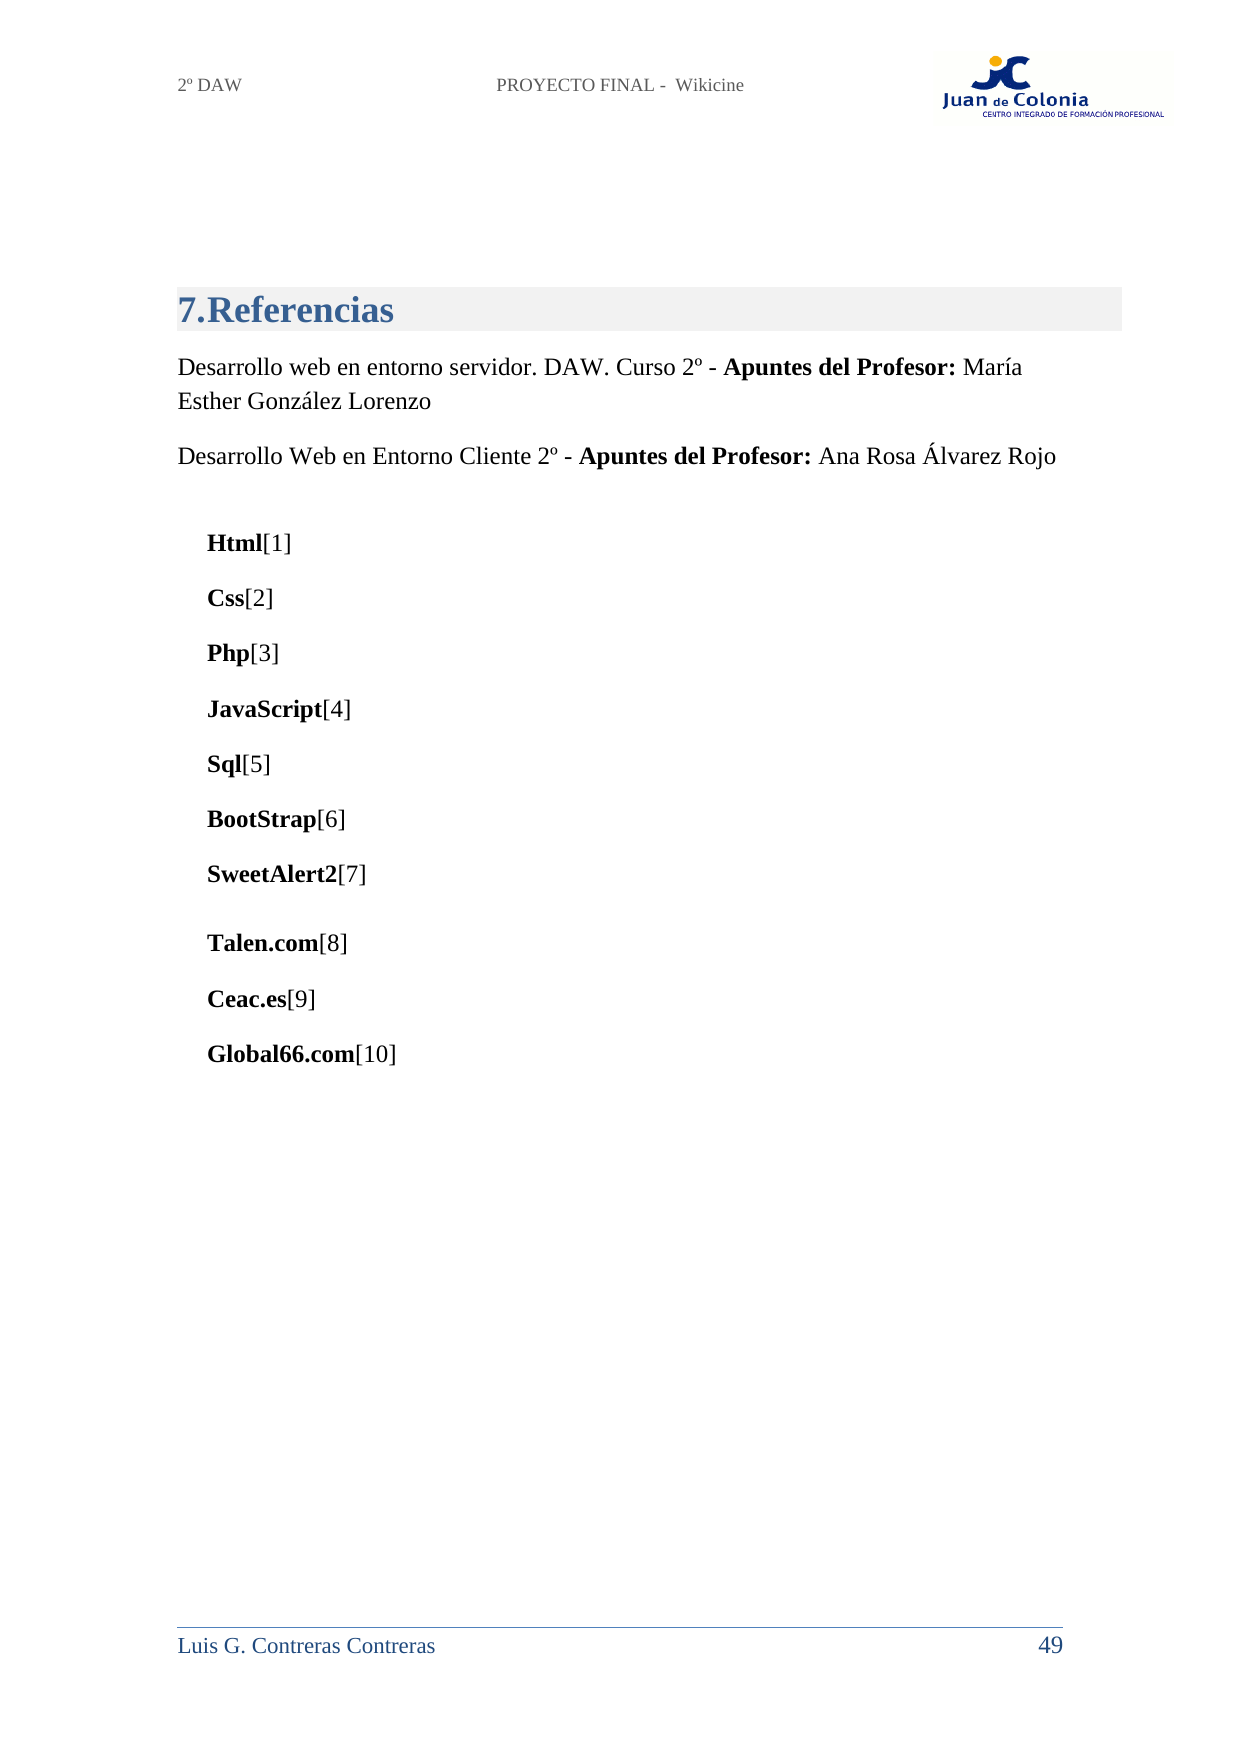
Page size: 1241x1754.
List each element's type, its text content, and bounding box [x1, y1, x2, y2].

text BootStrap[6] [207, 804, 1063, 833]
text Html[1] [207, 528, 1063, 556]
text SweetAlert2[7] Talen.com[8] [207, 859, 1063, 957]
text Sql[5] [207, 749, 1063, 778]
text JavaScript[4] [207, 694, 1063, 722]
picture [933, 51, 1175, 126]
text Ceac.es[9] [207, 984, 1063, 1013]
text Desarrollo Web en Entorno Cliente 2º - Apuntes del Profesor: Ana Rosa Álvarez Rojo [177, 441, 1063, 470]
text Desarrollo web en entorno servidor. DAW. Curso 2º - Apuntes del Profesor: María Esther González Lorenzo [177, 352, 1063, 415]
text Php[3] [207, 638, 1063, 667]
text Css[2] [207, 583, 1063, 612]
text Global66.com[10] [207, 1039, 1063, 1068]
